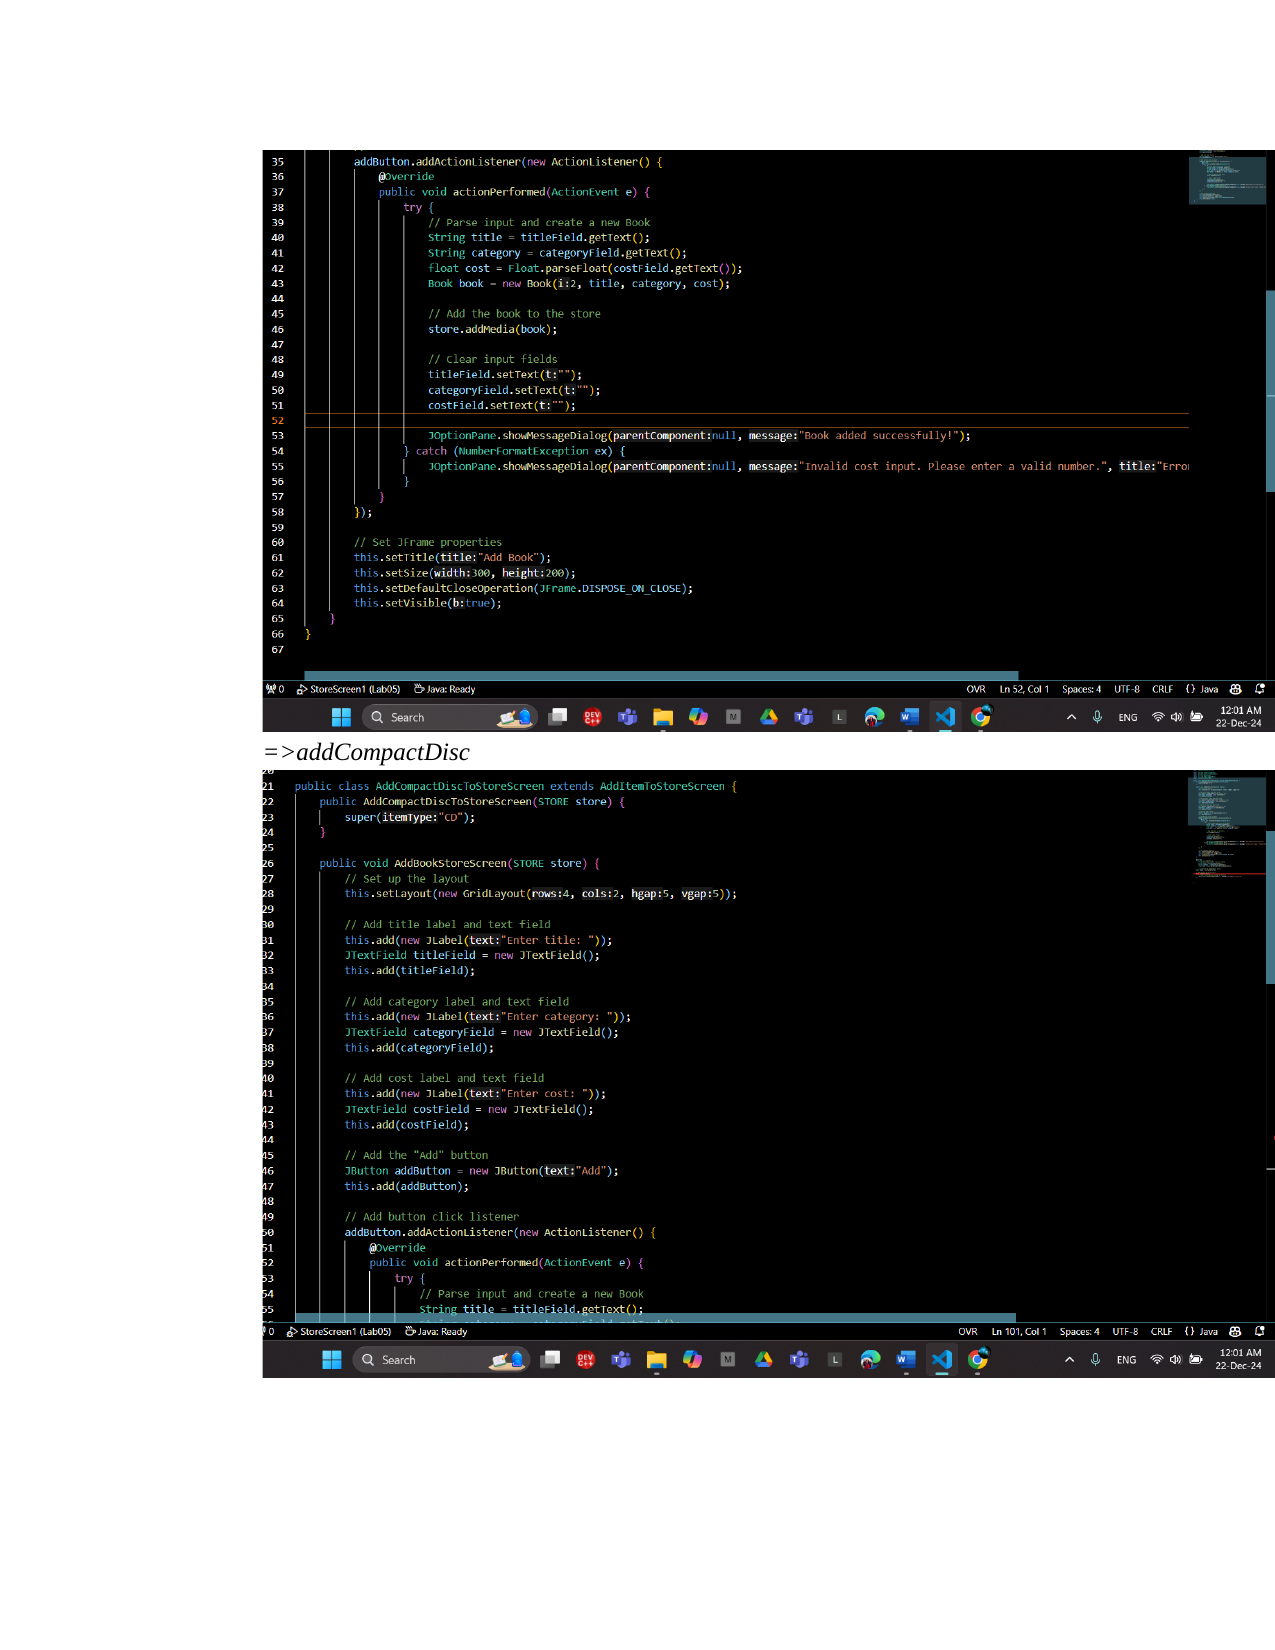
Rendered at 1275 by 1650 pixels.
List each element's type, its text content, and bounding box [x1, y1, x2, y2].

list =>addCompactDisc [262, 737, 1162, 766]
picture [262, 150, 1275, 732]
picture [262, 770, 1275, 1378]
